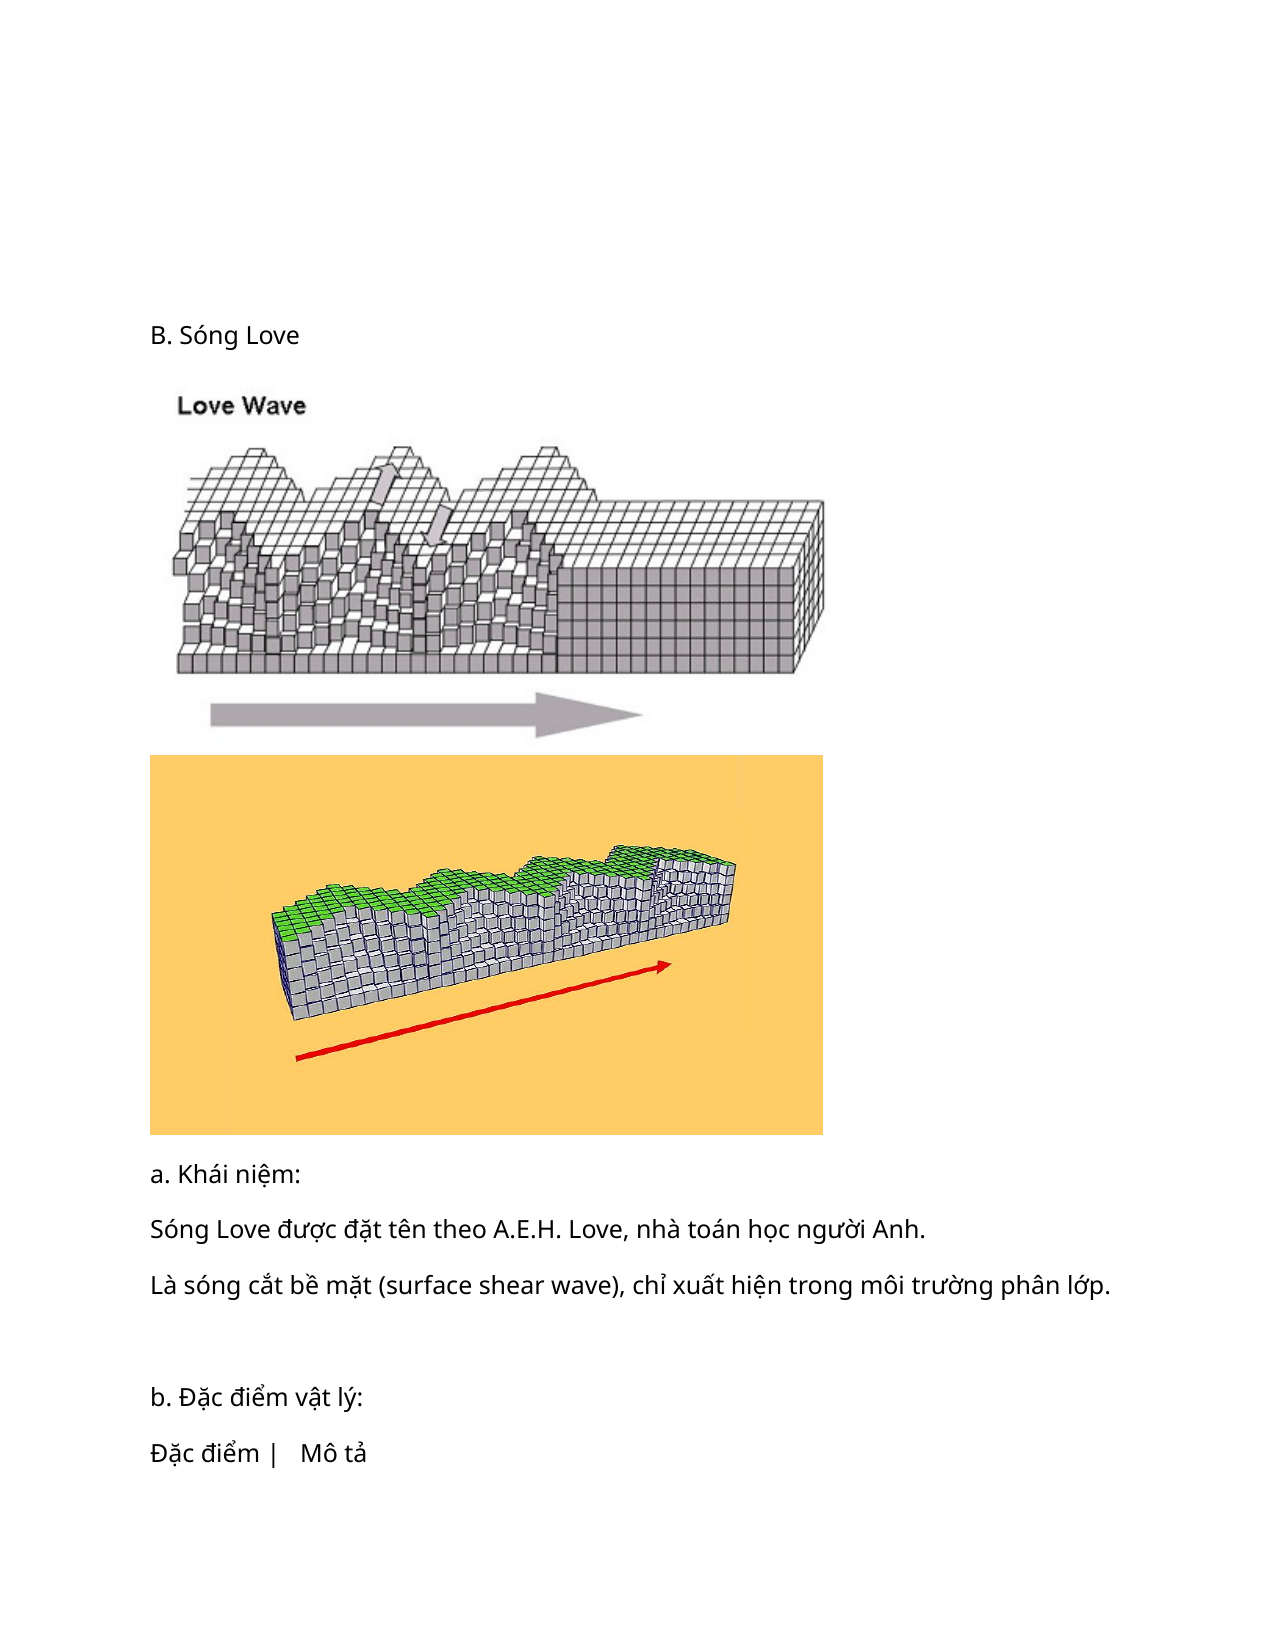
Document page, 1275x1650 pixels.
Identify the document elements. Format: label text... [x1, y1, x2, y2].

text Sóng Love được đặt tên theo A.E.H. Love, nhà toán học người Anh. [150, 1212, 1125, 1246]
text a. Khái niệm: [150, 1156, 1125, 1190]
picture [150, 755, 823, 1135]
text b. Đặc điểm vật lý: [150, 1379, 1125, 1414]
text B. Sóng Love [150, 317, 1125, 352]
picture [150, 373, 854, 751]
text Đặc điểm | Mô tả [150, 1435, 1125, 1469]
text Là sóng cắt bề mặt (surface shear wave), chỉ xuất hiện trong môi trường phân lớp. [150, 1268, 1125, 1302]
